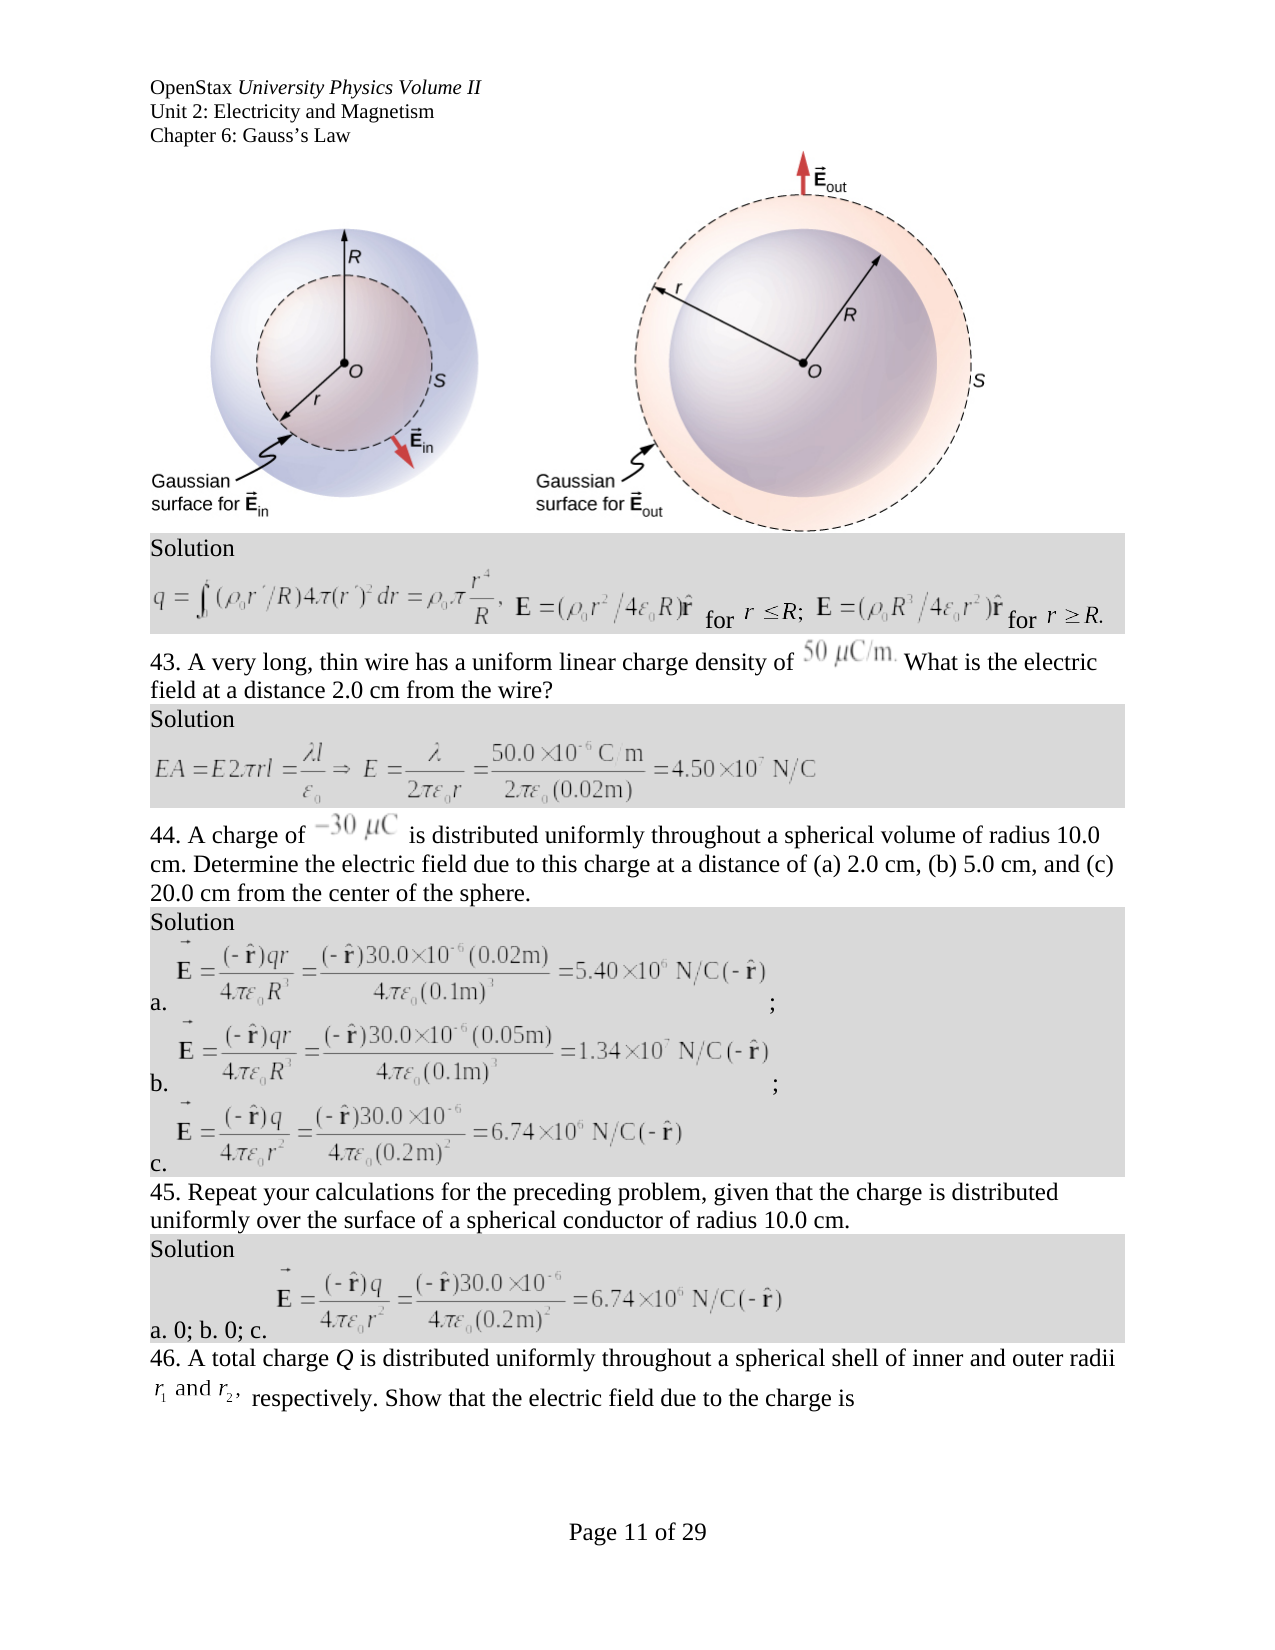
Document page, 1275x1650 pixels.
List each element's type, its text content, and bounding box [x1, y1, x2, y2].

text Solution [150, 533, 1125, 562]
text a. 0; b. 0; c. [150, 1263, 1125, 1343]
text Solution [150, 704, 1125, 733]
text for for [150, 562, 1125, 634]
picture [150, 150, 986, 533]
list Repeat your calculations for the preceding problem, given that the charge is distributed uniformly over the surface of a spherical conductor of radius 10.0 cm. [150, 1177, 1125, 1234]
text b. ; [150, 1016, 1125, 1096]
text c. [150, 1096, 1125, 1177]
text Solution [150, 1234, 1125, 1263]
text Solution [150, 907, 1125, 936]
list A charge of is distributed uniformly throughout a spherical volume of radius 10.0 cm. Determine the electric field due to this charge at a distance of (a) 2.0 cm, (b) 5.0 cm, and (c) 20.0 cm from the center of the sphere. [150, 808, 1125, 907]
text a. ; [150, 936, 1125, 1016]
list A very long, thin wire has a uniform linear charge density of What is the electric field at a distance 2.0 cm from the wire? [150, 634, 1125, 704]
list A total charge Q is distributed uniformly throughout a spherical shell of inner and outer radii respectively. Show that the electric field due to the charge is [150, 1343, 1125, 1412]
